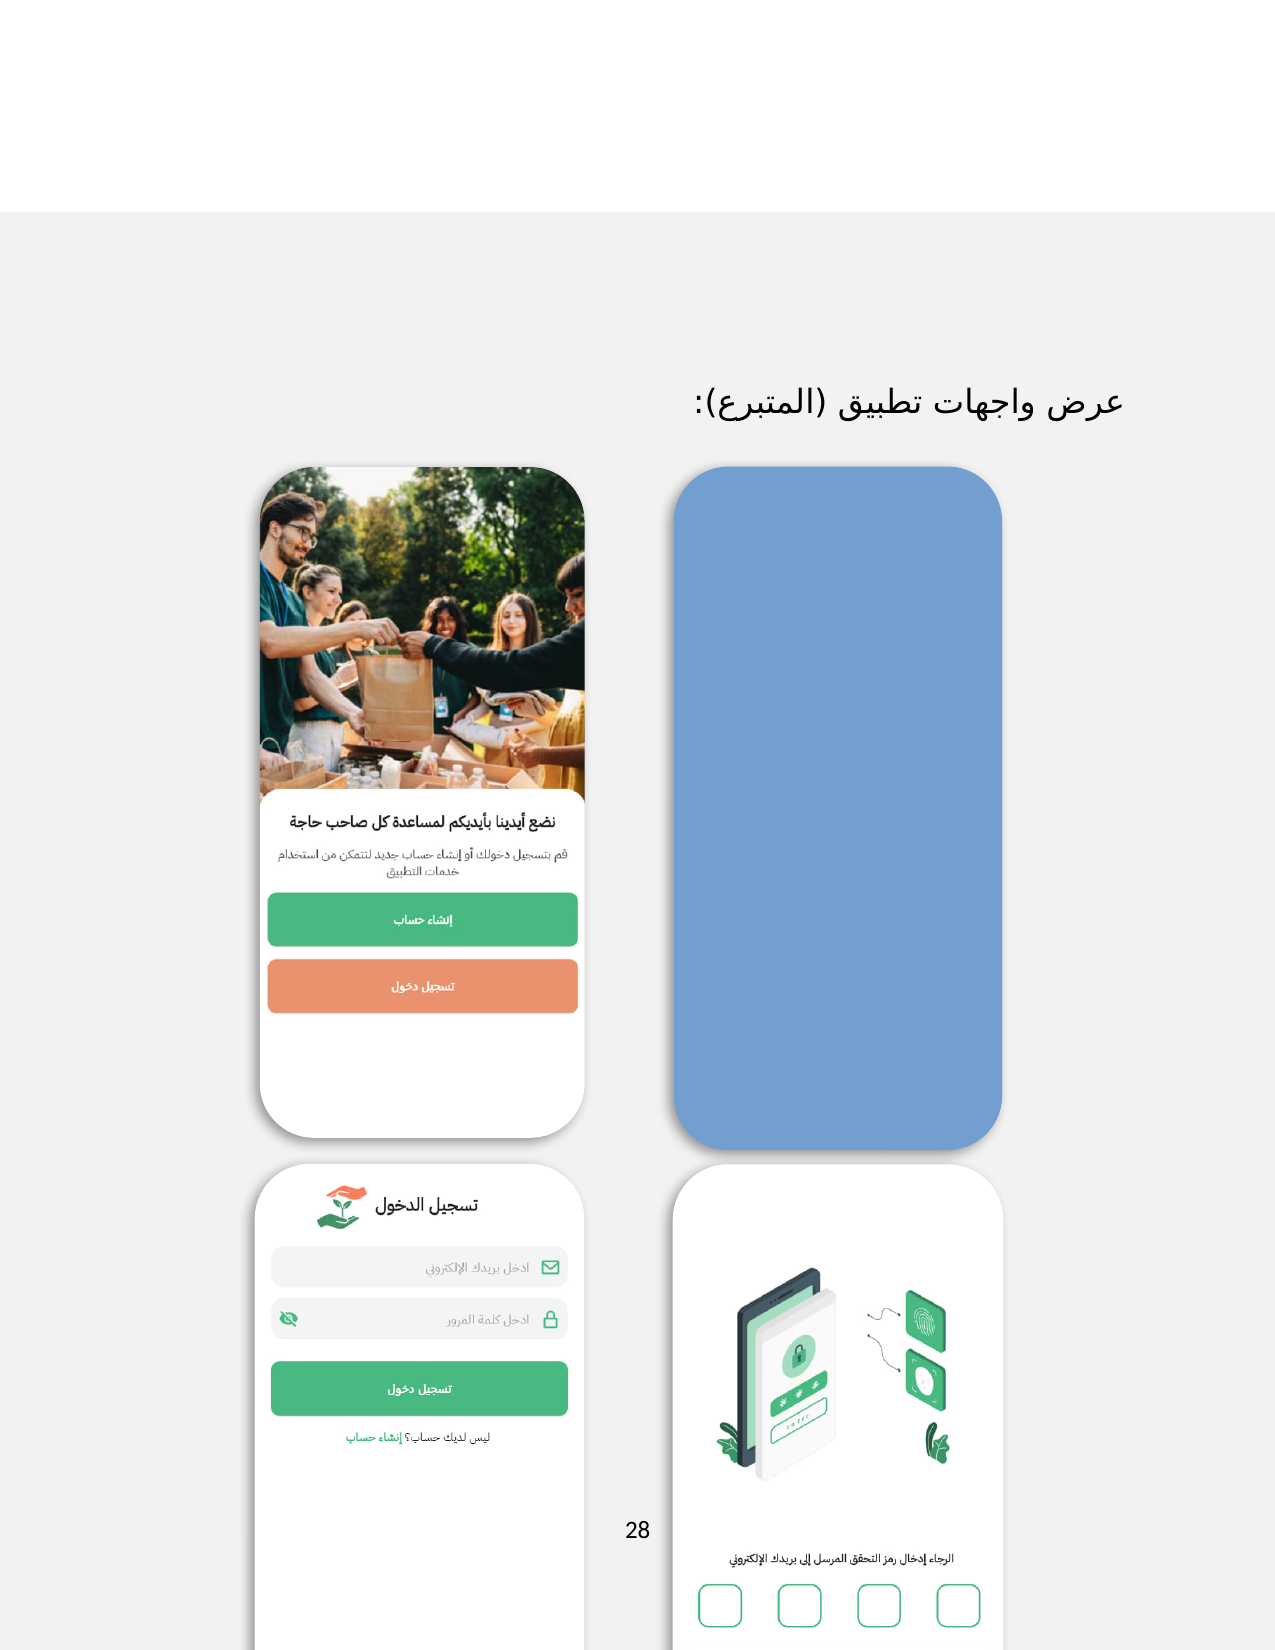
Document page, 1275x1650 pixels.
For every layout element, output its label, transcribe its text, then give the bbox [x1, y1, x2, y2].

subtitle عرض واجهات تطبيق (المتبرع): [150, 382, 1125, 421]
picture [254, 1163, 585, 1650]
picture [672, 1164, 1004, 1650]
picture [259, 467, 585, 1138]
